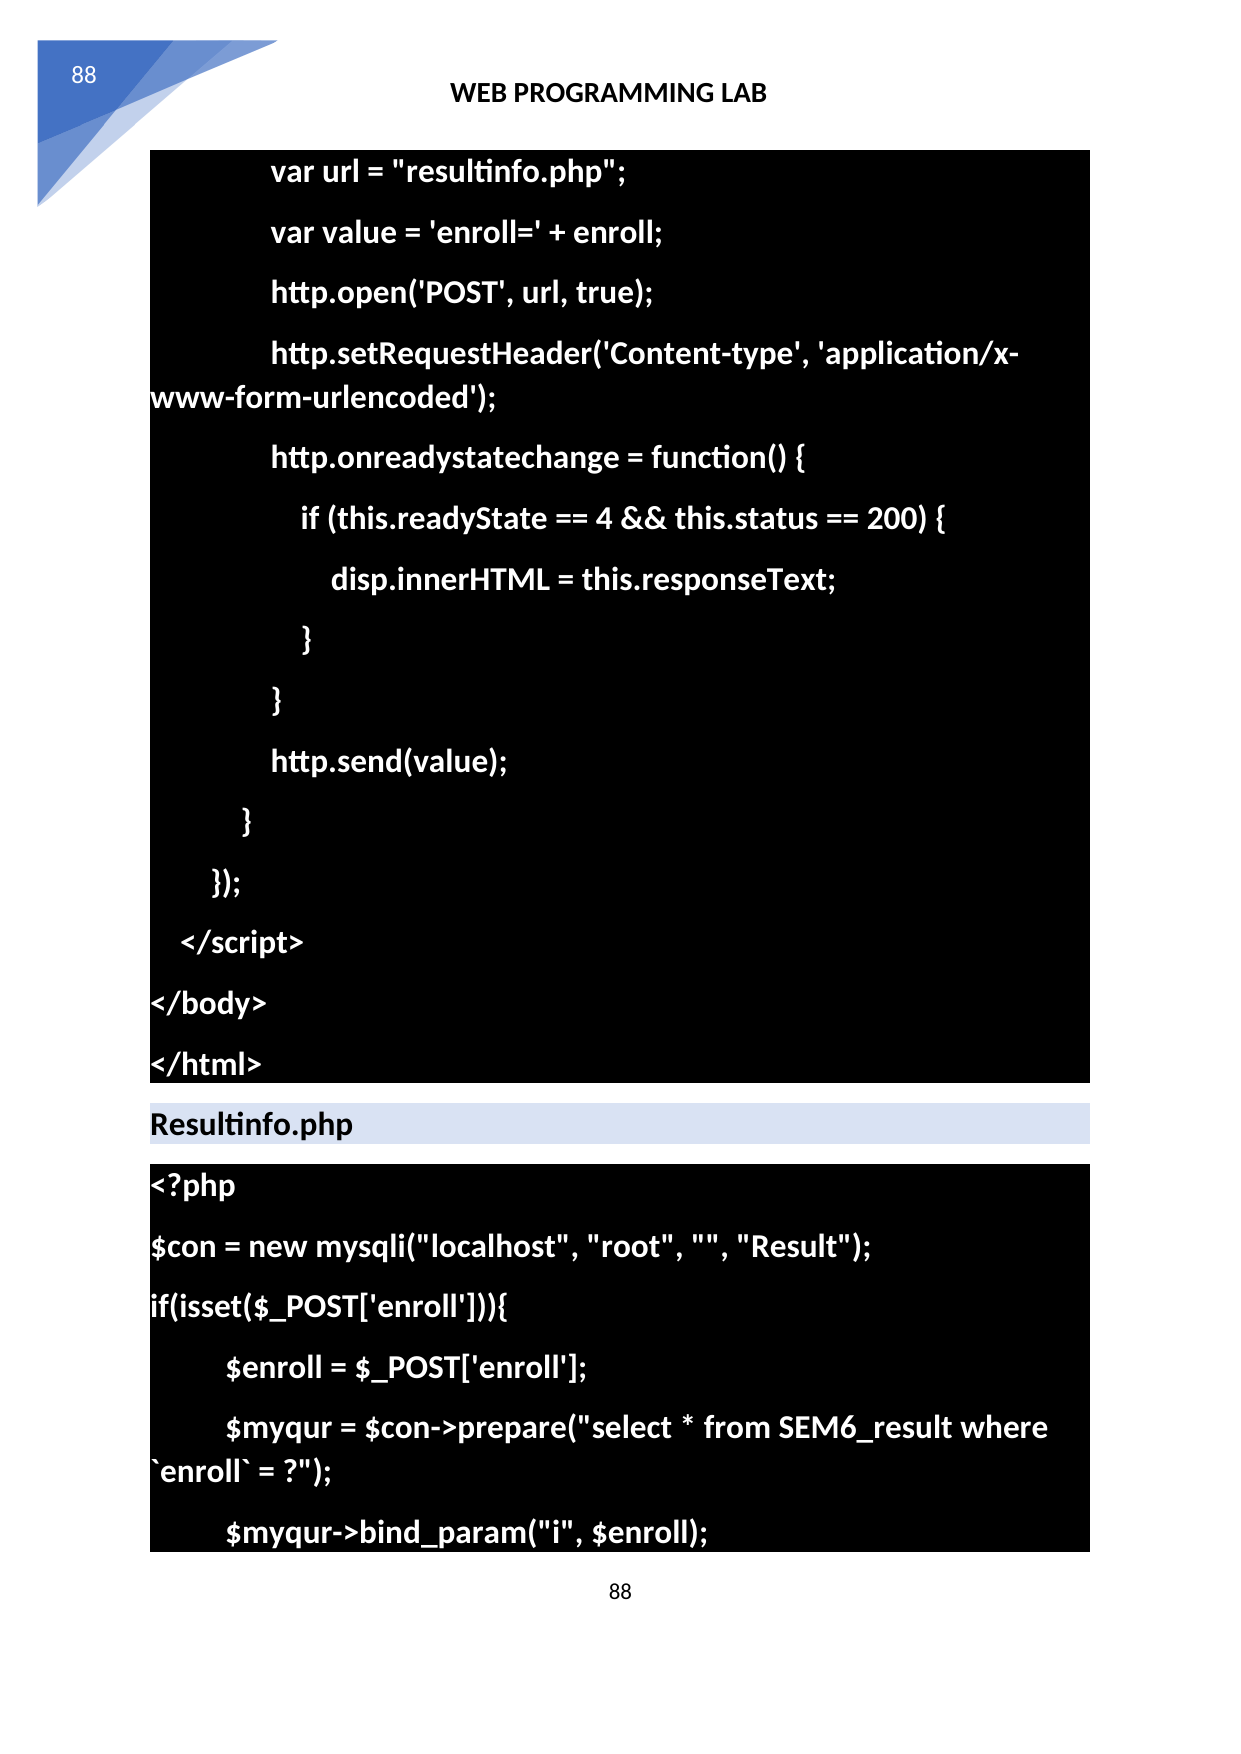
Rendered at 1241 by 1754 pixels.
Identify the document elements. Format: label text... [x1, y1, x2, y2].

text </html> [150, 1043, 1090, 1083]
text http.onreadystatechange = function() { [150, 436, 1090, 477]
text $con = new mysqli("localhost", "root", "", "Result"); [150, 1224, 1090, 1265]
text } [150, 618, 1090, 659]
text } [150, 679, 1090, 720]
text $myqur = $con->prepare("select * from SEM6_result where `enroll` = ?"); [150, 1406, 1090, 1491]
text http.setRequestHeader('Content-type', 'application/x-www-form-urlencoded'); [150, 332, 1090, 417]
text http.open('POST', url, true); [150, 271, 1090, 312]
text if (this.readyState == 4 && this.status == 200) { [150, 497, 1090, 538]
text </body> [150, 982, 1090, 1023]
picture [37, 40, 279, 209]
text Resultinfo.php [150, 1103, 1090, 1144]
text var url = "resultinfo.php"; [150, 150, 1090, 191]
text http.send(value); [150, 739, 1090, 780]
text var value = 'enroll=' + enroll; [150, 211, 1090, 251]
text disp.innerHTML = this.responseText; [150, 558, 1090, 598]
text $enroll = $_POST['enroll']; [150, 1346, 1090, 1387]
text $myqur->bind_param("i", $enroll); [150, 1511, 1090, 1552]
text } [150, 800, 1090, 841]
text if(isset($_POST['enroll'])){ [150, 1285, 1090, 1326]
text }); [150, 861, 1090, 902]
text <?php [150, 1164, 1090, 1205]
text </script> [150, 921, 1090, 962]
